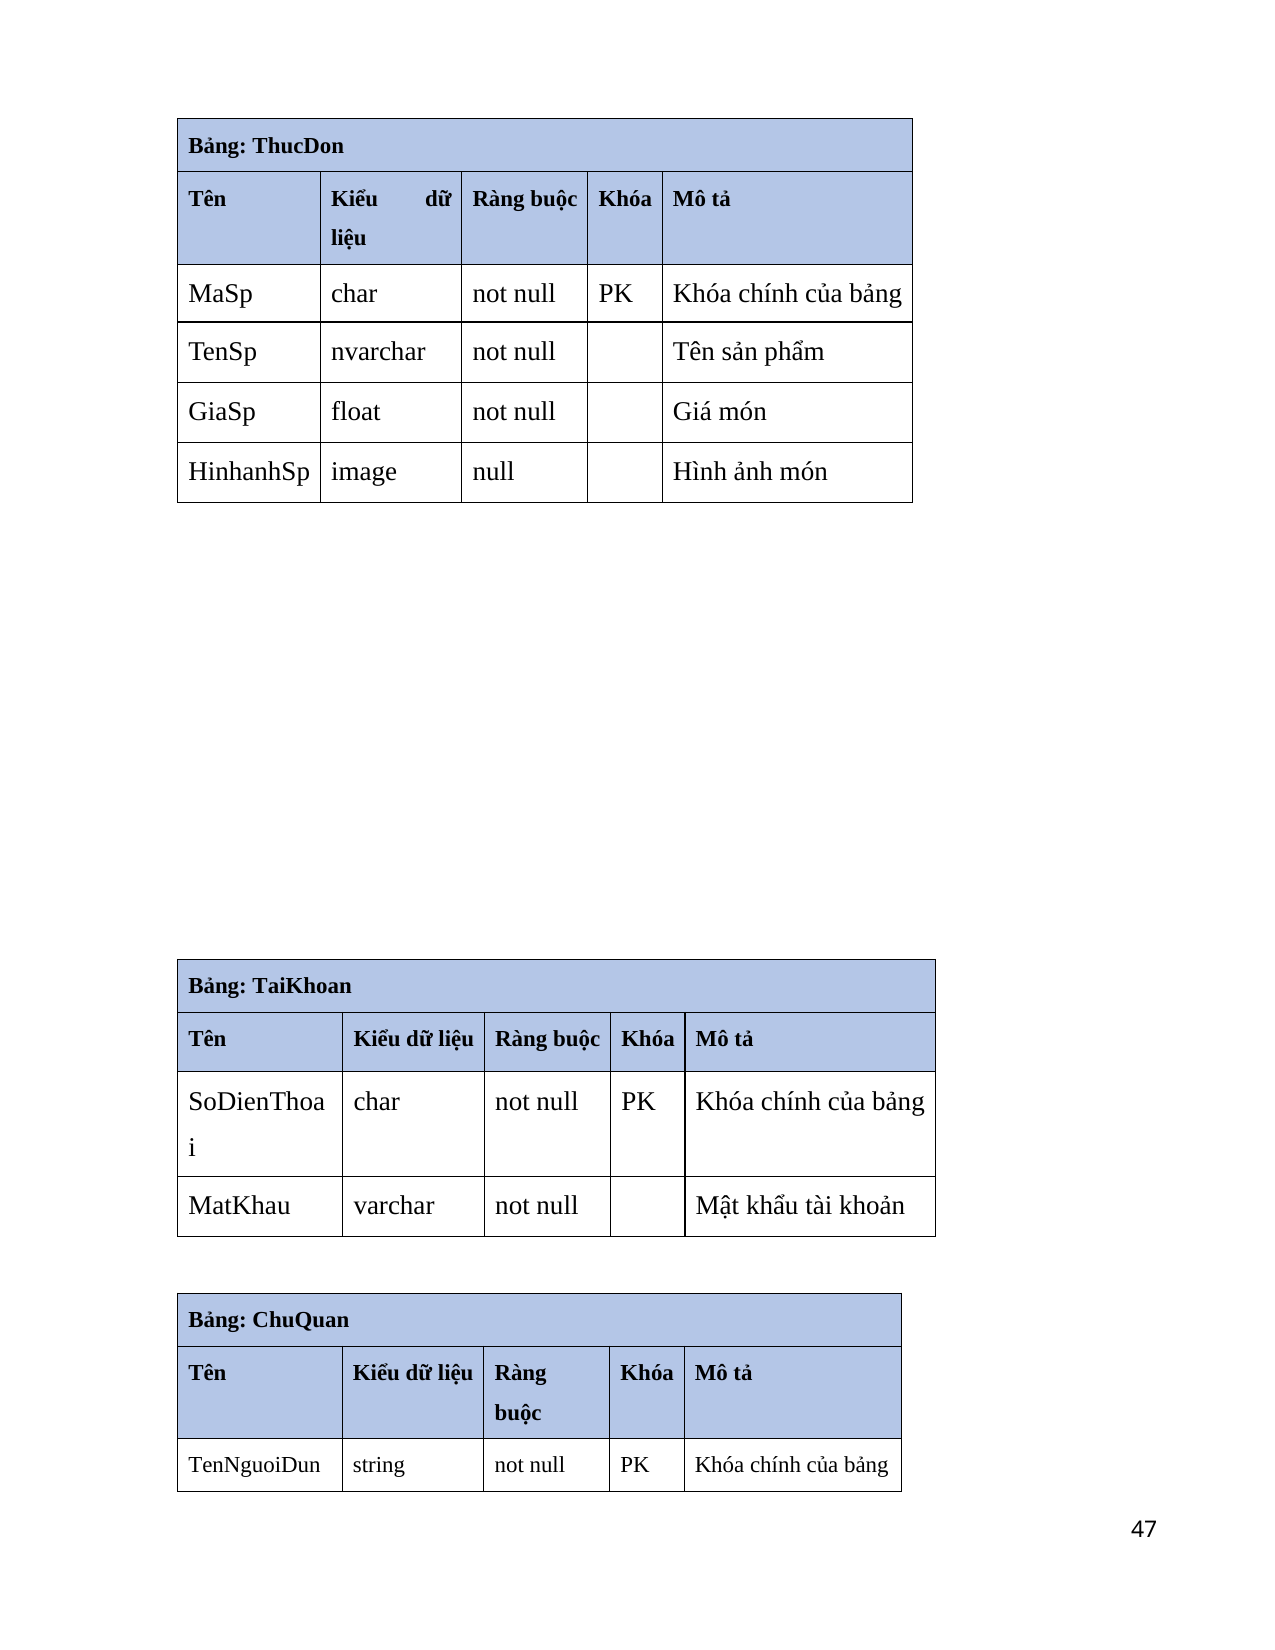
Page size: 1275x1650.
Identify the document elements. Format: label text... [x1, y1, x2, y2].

table_cell not null [485, 1072, 610, 1176]
table_cell Tên [178, 1347, 342, 1438]
table_cell MaSp [178, 265, 320, 321]
table_cell char [343, 1072, 484, 1176]
table_cell Ràng buộc [484, 1347, 609, 1438]
table_cell HinhanhSp [178, 443, 320, 502]
table_cell PK [588, 265, 662, 321]
table_cell Khóa chính của bảng [663, 265, 912, 321]
table_cell PK [611, 1072, 684, 1176]
table_cell Tên [178, 172, 320, 264]
table_cell [588, 443, 662, 502]
table_cell TenNguoiDung [178, 1439, 342, 1491]
table_cell Mô tả [663, 172, 912, 264]
table_cell Kiểu dữ liệu [321, 172, 461, 264]
table_cell MatKhau [178, 1177, 342, 1236]
table_cell Mô tả [686, 1013, 935, 1071]
table_cell Khóa [611, 1013, 684, 1071]
table_cell GiaSp [178, 383, 320, 442]
table_cell Khóa [610, 1347, 684, 1438]
table_cell Khóa chính của bảng [686, 1072, 935, 1176]
table_cell varchar [343, 1177, 484, 1236]
table_cell [611, 1177, 684, 1236]
table_cell nvarchar [321, 323, 461, 382]
table_cell Ràng buộc [485, 1013, 610, 1071]
table_cell not null [484, 1439, 609, 1491]
table_cell Kiểu dữ liệu [343, 1347, 483, 1438]
table_cell Mô tả [685, 1347, 901, 1438]
table_cell Tên sản phẩm [663, 323, 912, 382]
table_cell Hình ảnh món [663, 443, 912, 502]
table_header Bảng: ThucDon [178, 119, 912, 171]
table_cell string [343, 1439, 483, 1491]
table_cell Khóa chính của bảng [685, 1439, 901, 1491]
table_header Bảng: TaiKhoan [178, 960, 935, 1012]
table_cell TenSp [178, 323, 320, 382]
table_cell null [462, 443, 587, 502]
table_cell not null [462, 383, 587, 442]
table_cell not null [462, 323, 587, 382]
table_cell Tên [178, 1013, 342, 1071]
table_cell image [321, 443, 461, 502]
table_cell PK [610, 1439, 684, 1491]
table_cell SoDienThoai [178, 1072, 342, 1176]
table_header Bảng: ChuQuan [178, 1294, 901, 1346]
table_cell Khóa [588, 172, 662, 264]
table_cell float [321, 383, 461, 442]
table_cell [588, 383, 662, 442]
table_cell not null [485, 1177, 610, 1236]
table_cell Mật khẩu tài khoản [686, 1177, 935, 1236]
table_cell not null [462, 265, 587, 321]
table_cell char [321, 265, 461, 321]
table_cell Kiểu dữ liệu [343, 1013, 484, 1071]
table_cell Giá món [663, 383, 912, 442]
table_cell [588, 323, 662, 382]
table_cell Ràng buộc [462, 172, 587, 264]
